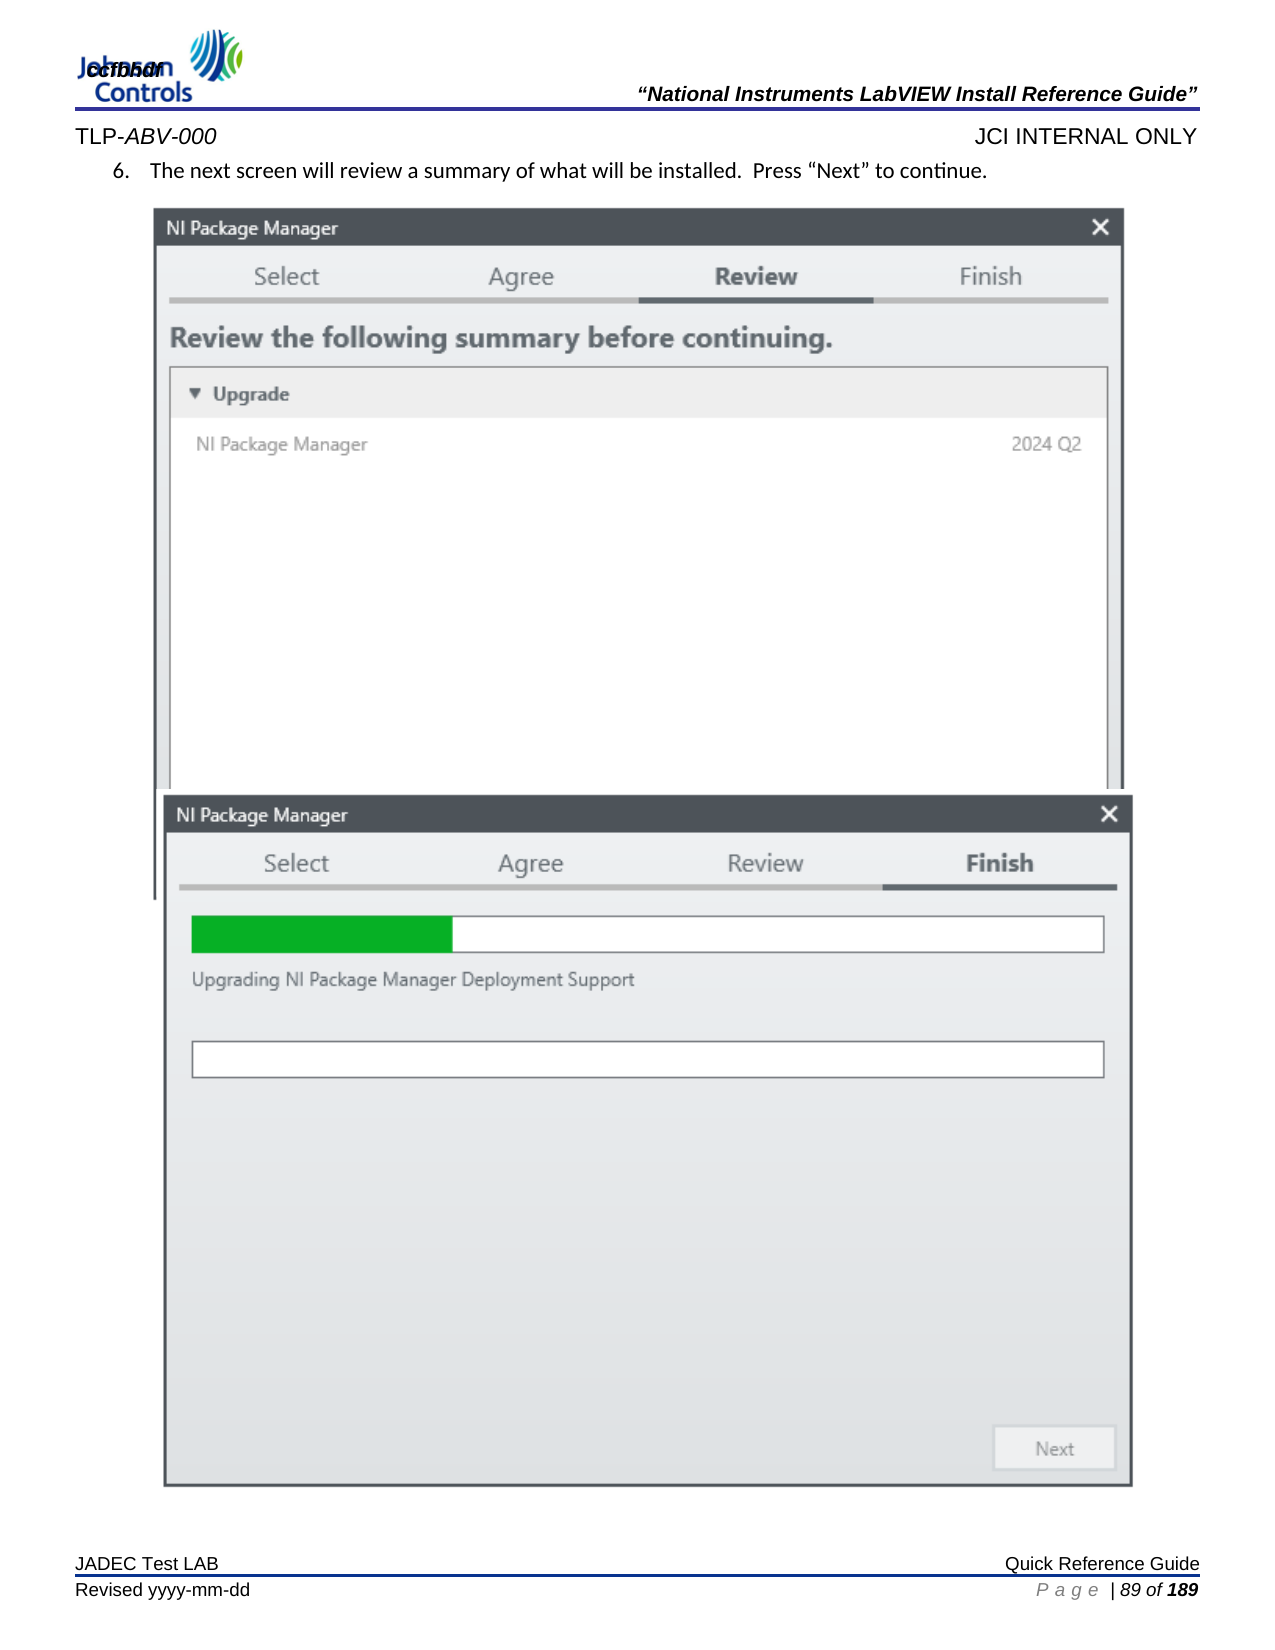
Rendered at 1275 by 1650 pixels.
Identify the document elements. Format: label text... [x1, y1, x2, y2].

picture [76, 26, 246, 105]
picture [146, 199, 1144, 1495]
list The next screen will review a summary of what will be installed. Press “Next” to continue. [112, 156, 1200, 184]
